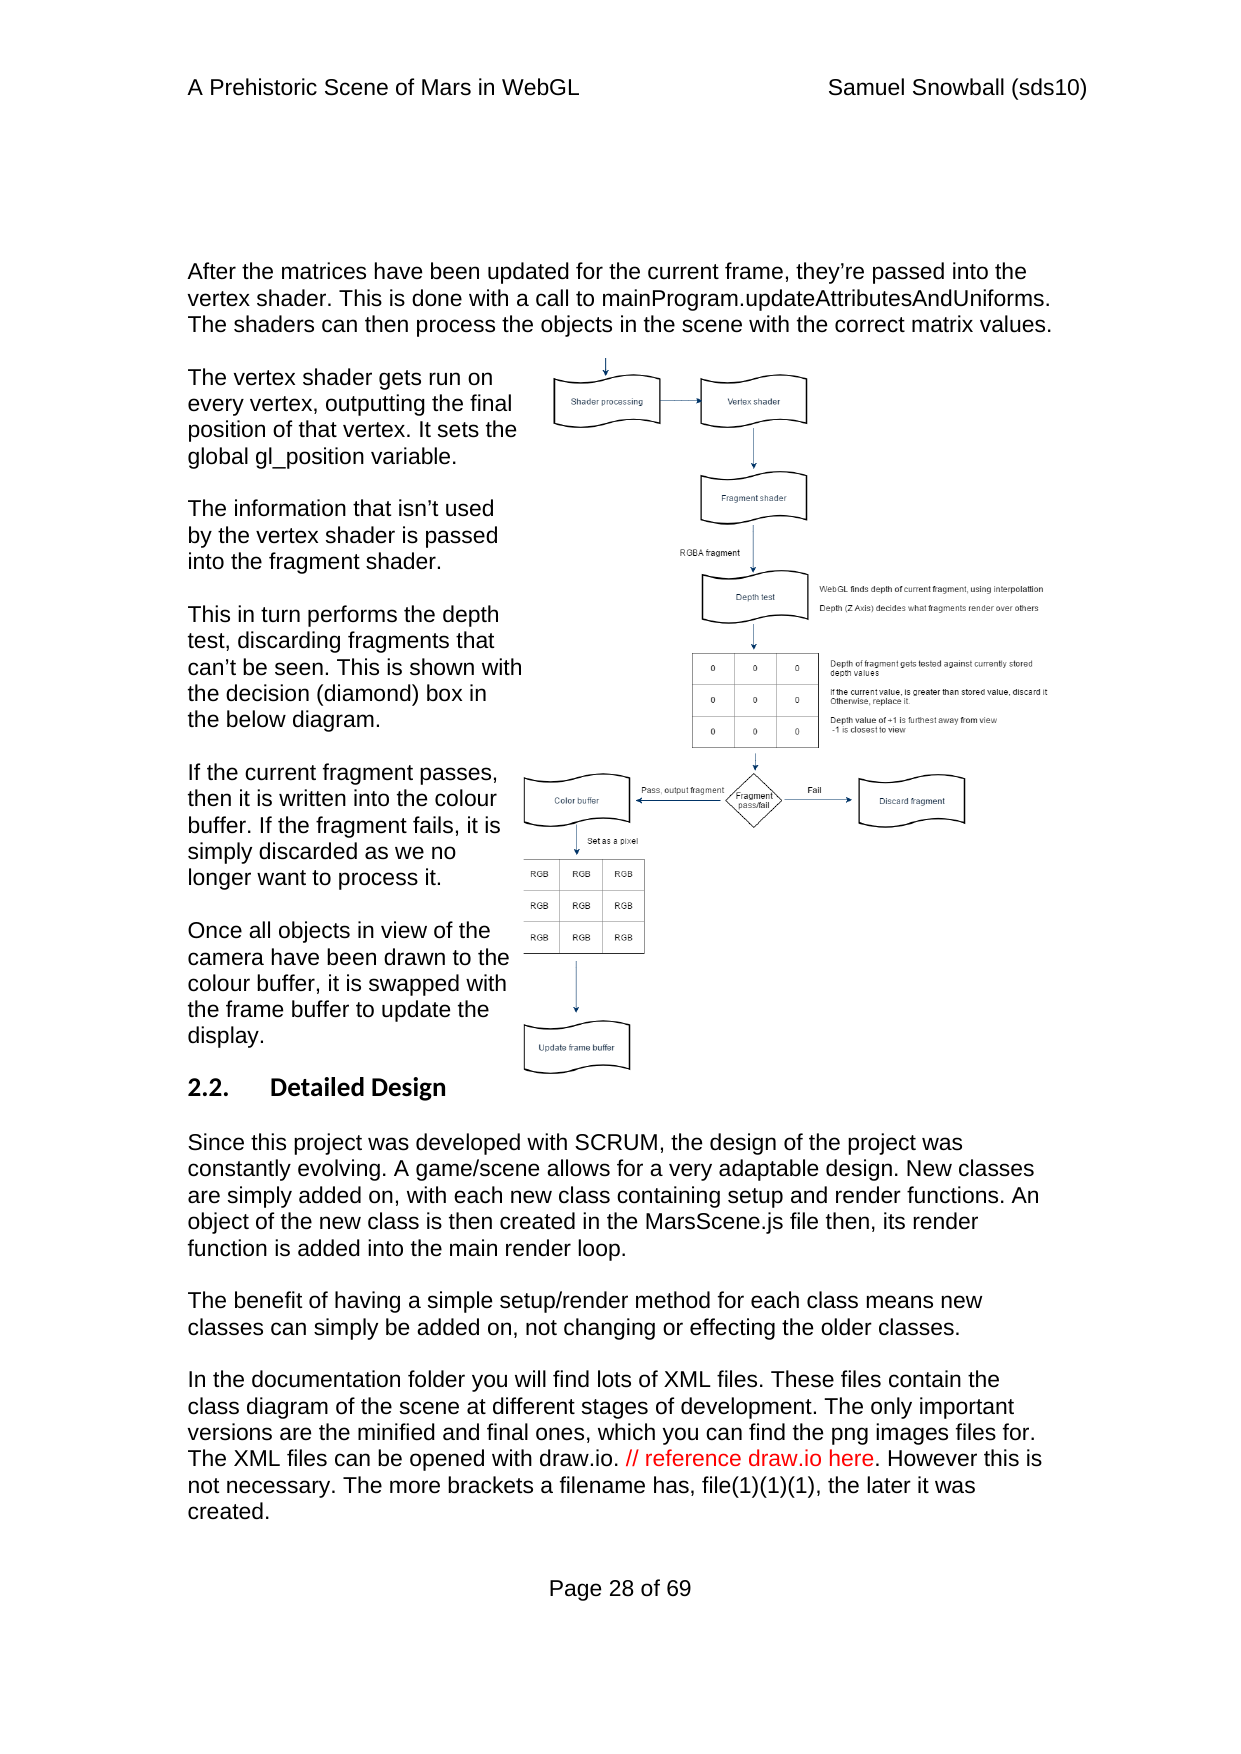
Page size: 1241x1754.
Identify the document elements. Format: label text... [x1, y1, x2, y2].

picture [523, 733, 1053, 759]
text Since this project was developed with SCRUM, the design of the project was constantly evolving. A game/scene allows for a very adaptable design. New classes are simply added on, with each new class containing setup and render functions. An object of the new class is then created in the MarsScene.js file then, its render function is added into the main render loop. [187, 1129, 1053, 1261]
picture [523, 469, 1053, 495]
picture [523, 358, 1053, 364]
text If the current fragment passes, then it is written into the colour buffer. If the fragment fails, it is simply discarded as we no longer want to process it. [187, 759, 1053, 891]
text After the matrices have been updated for the current frame, they’re passed into the vertex shader. This is done with a call to mainProgram.updateAttributesAndUniforms. The shaders can then process the objects in the scene with the correct matrix values. [187, 258, 1053, 337]
picture [523, 891, 1053, 917]
picture [523, 1049, 1053, 1070]
picture [523, 574, 1053, 601]
text The benefit of having a simple setup/render method for each class means new classes can simply be added on, not changing or effecting the older classes. [187, 1287, 1053, 1340]
text In the documentation folder you will find lots of XML files. These files contain the class diagram of the scene at different stages of development. The only important versions are the minified and final ones, which you can find the png images files for. The XML files can be opened with draw.io. // reference draw.io here. However this is not necessary. The more brackets a filename has, file(1)(1)(1), the later it was created. [187, 1366, 1053, 1524]
subtitle Detailed Design [187, 1070, 1053, 1103]
text Once all objects in view of the camera have been drawn to the colour buffer, it is swapped with the frame buffer to update the display. [187, 917, 1053, 1049]
text The vertex shader gets run on every vertex, outputting the final position of that vertex. It sets the global gl_position variable. [187, 364, 1053, 469]
text The information that isn’t used by the vertex shader is passed into the fragment shader. [187, 495, 1053, 574]
text This in turn performs the depth test, discarding fragments that can’t be seen. This is shown with the decision (diamond) box in the below diagram. [187, 601, 1053, 733]
